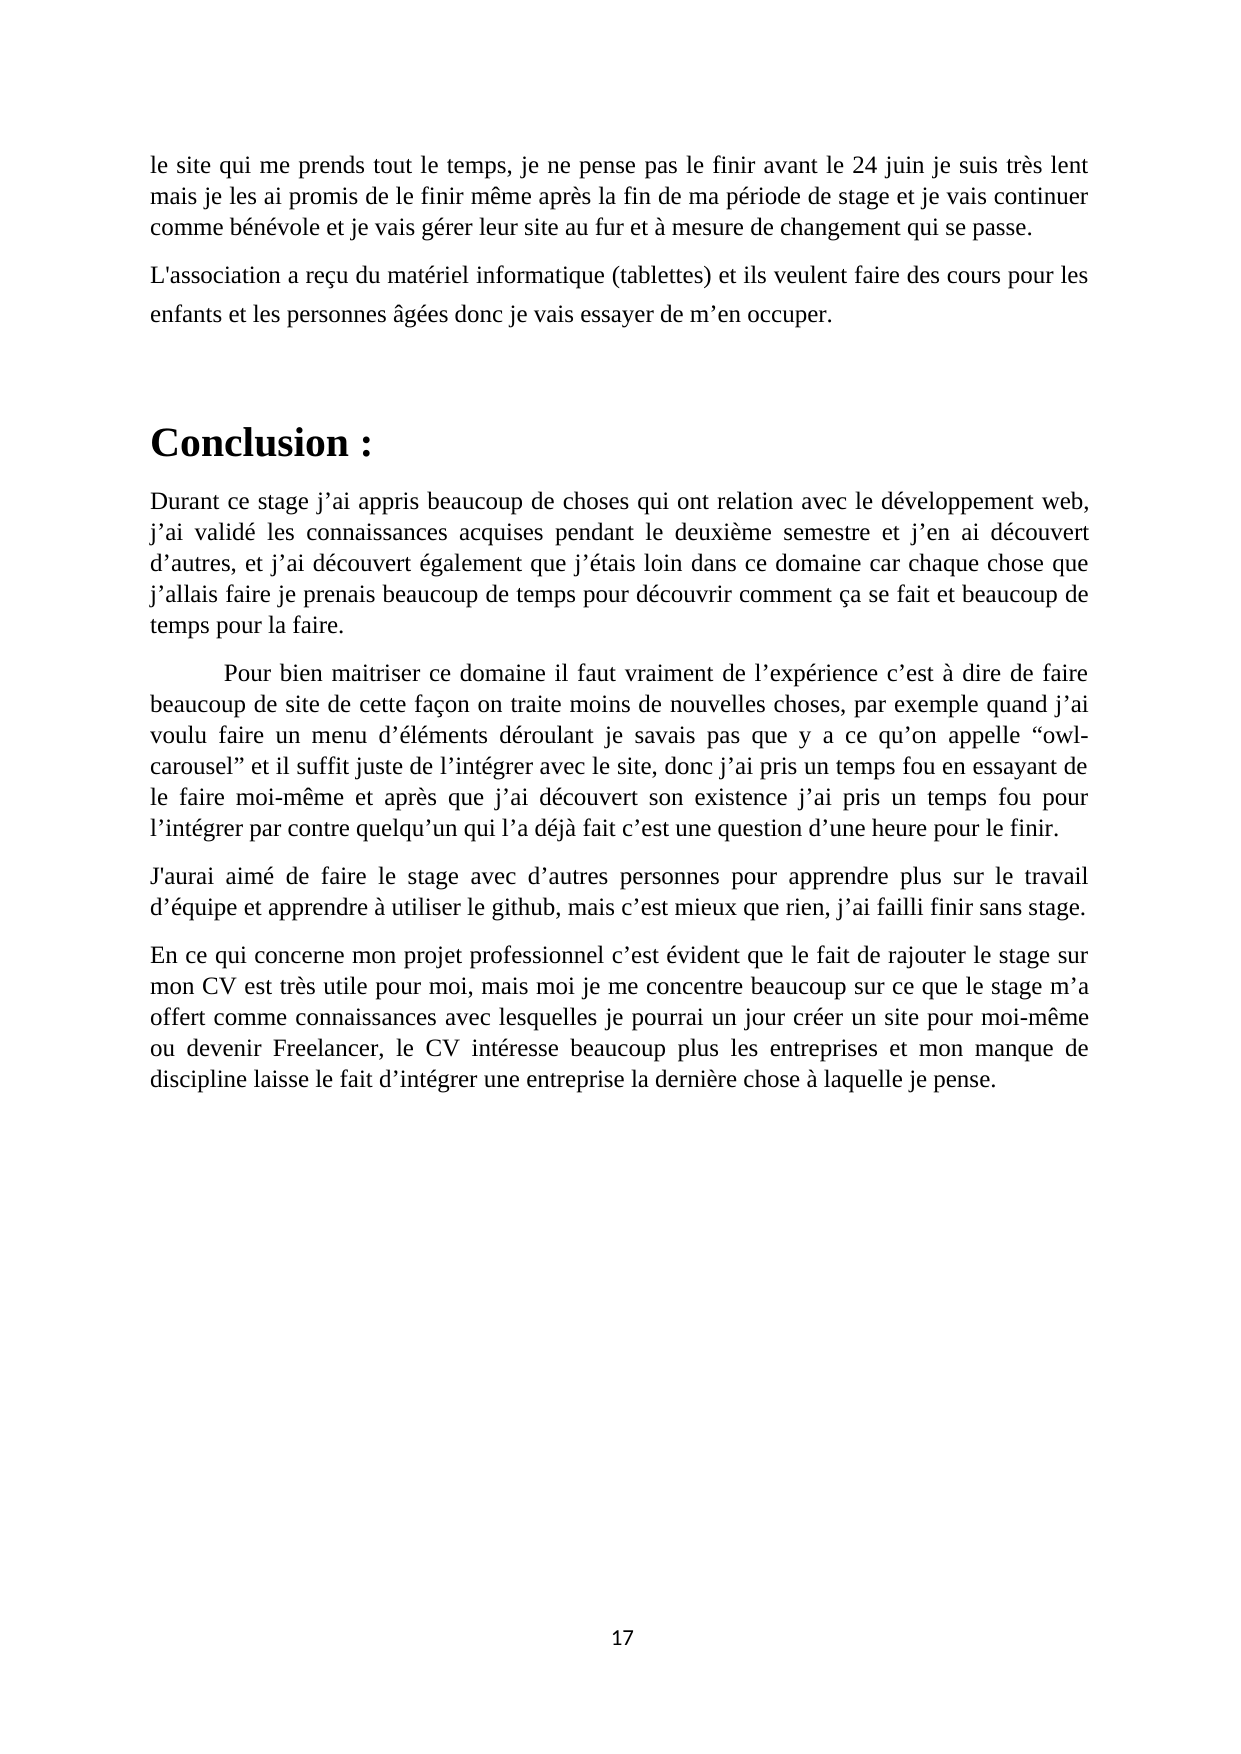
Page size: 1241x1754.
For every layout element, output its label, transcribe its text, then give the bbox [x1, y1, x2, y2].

text J'aurai aimé de faire le stage avec d’autres personnes pour apprendre plus sur le travail d’équipe et apprendre à utiliser le github, mais c’est mieux que rien, j’ai failli finir sans stage. [150, 861, 1090, 921]
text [150, 150, 1090, 241]
text Durant ce stage j’ai appris beaucoup de choses qui ont relation avec le développement web, j’ai validé les connaissances acquises pendant le deuxième semestre et j’en ai découvert d’autres, et j’ai découvert également que j’étais loin dans ce domaine car chaque chose que j’allais faire je prenais beaucoup de temps pour découvrir comment ça se fait et beaucoup de temps pour la faire. [150, 486, 1090, 639]
text En ce qui concerne mon projet professionnel c’est évident que le fait de rajouter le stage sur mon CV est très utile pour moi, mais moi je me concentre beaucoup sur ce que le stage m’a offert comme connaissances avec lesquelles je pourrai un jour créer un site pour moi-même ou devenir Freelancer, le CV intéresse beaucoup plus les entreprises et mon manque de discipline laisse le fait d’intégrer une entreprise la dernière chose à laquelle je pense. [150, 940, 1090, 1093]
text Pour bien maitriser ce domaine il faut vraiment de l’expérience c’est à dire de faire beaucoup de site de cette façon on traite moins de nouvelles choses, par exemple quand j’ai voulu faire un menu d’éléments déroulant je savais pas que y a ce qu’on appelle “owl-carousel” et il suffit juste de l’intégrer avec le site, donc j’ai pris un temps fou en essayant de le faire moi-même et après que j’ai découvert son existence j’ai pris un temps fou pour l’intégrer par contre quelqu’un qui l’a déjà fait c’est une question d’une heure pour le finir. [150, 658, 1090, 842]
text Conclusion : [150, 418, 1090, 466]
text L'association a reçu du matériel informatique (tablettes) et ils veulent faire des cours pour les enfants et les personnes âgées donc je vais essayer de m’en occuper. [150, 260, 1090, 330]
